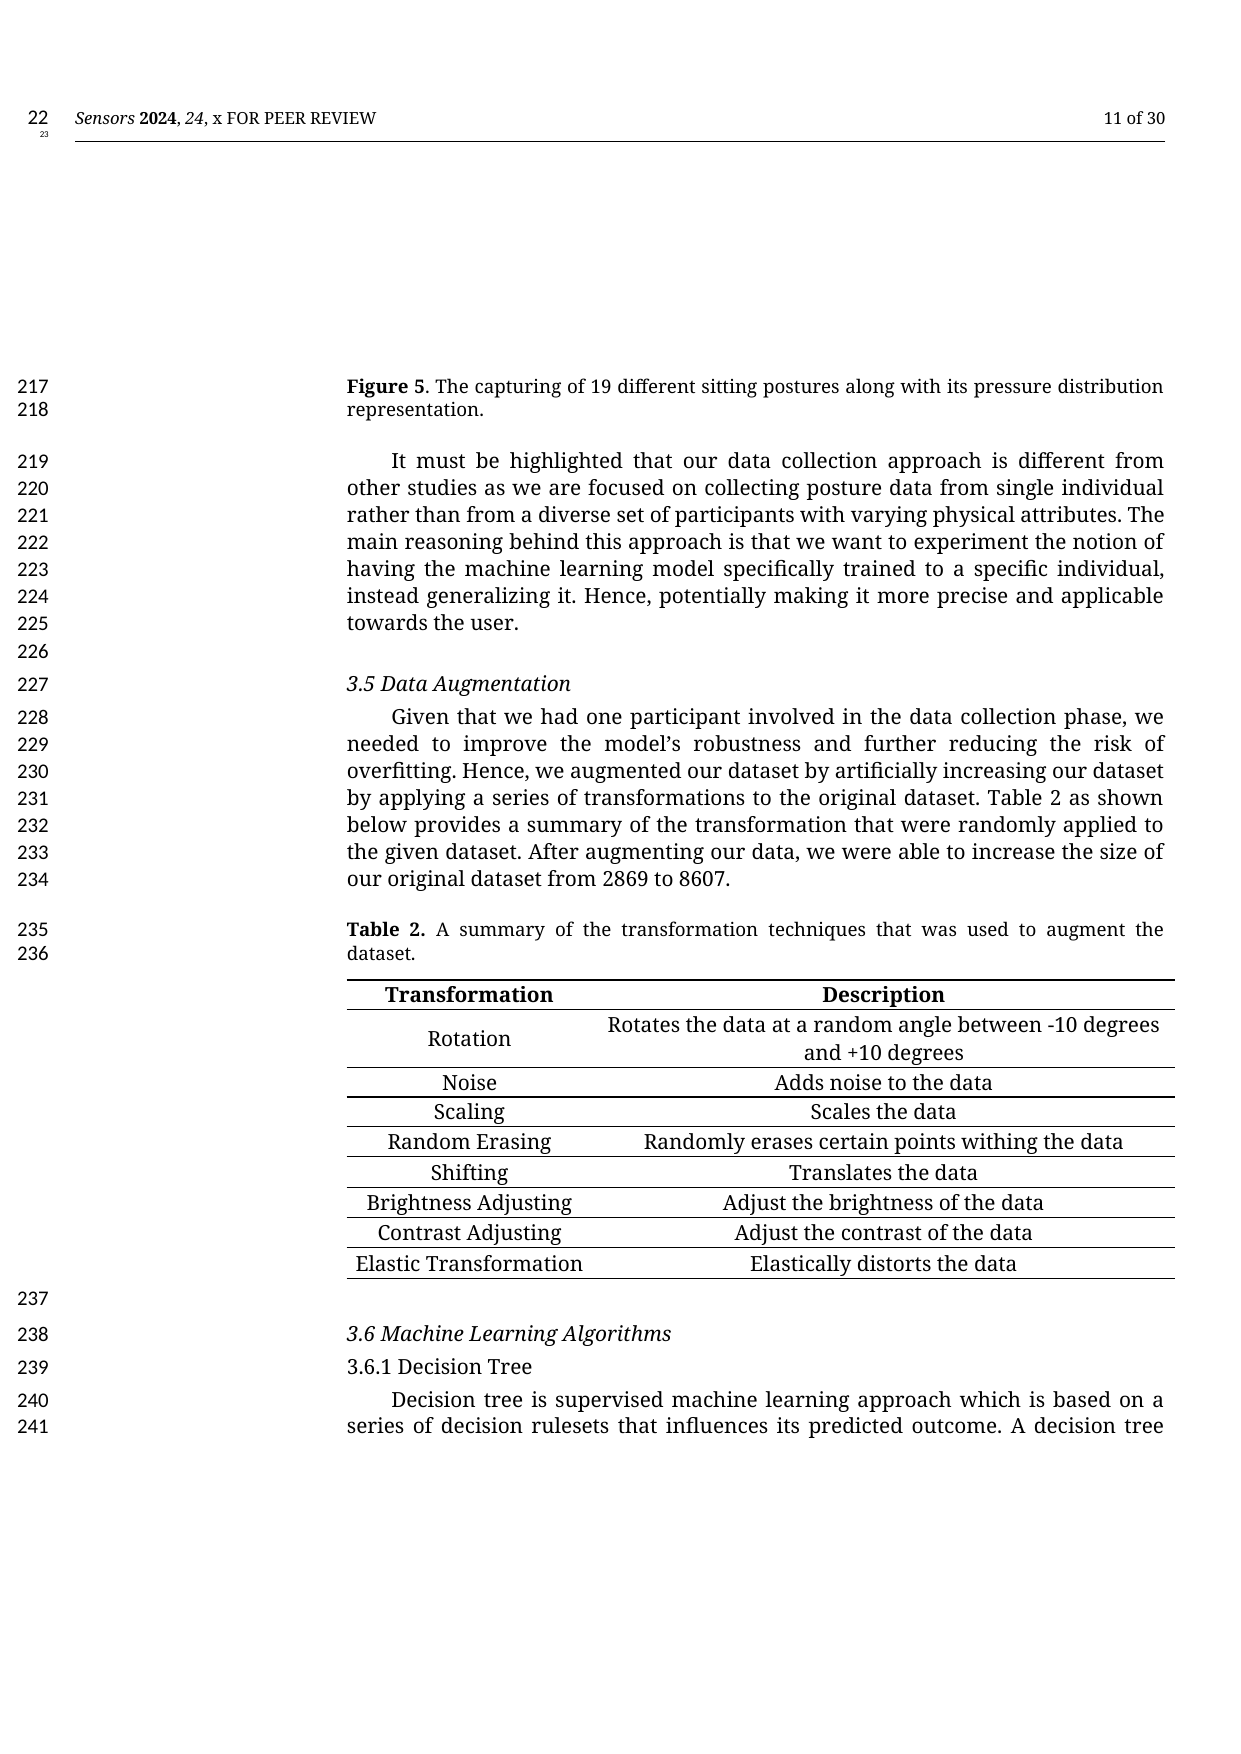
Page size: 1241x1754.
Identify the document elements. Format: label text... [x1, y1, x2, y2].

table_cell Elastically distorts the data [592, 1248, 1175, 1277]
text Figure 5. The capturing of 19 different sitting postures along with its pressure distribution representation. [347, 374, 1165, 422]
subtitle 3.6.1 Decision Tree [347, 1353, 1165, 1380]
table_cell Noise [347, 1068, 592, 1096]
table_cell Translates the data [592, 1157, 1175, 1187]
table_cell Adds noise to the data [592, 1068, 1175, 1096]
text Given that we had one participant involved in the data collection phase, we needed to improve the model’s robustness and further reducing the risk of overfitting. Hence, we augmented our dataset by artificially increasing our dataset by applying a series of transformations to the original dataset. Table 2 as shown below provides a summary of the transformation that were randomly applied to the given dataset. After augmenting our data, we were able to increase the size of our original dataset from 2869 to 8607. [347, 703, 1165, 893]
table_cell Rotation [347, 1010, 592, 1067]
table_cell Rotates the data at a random angle between -10 degrees and +10 degrees [592, 1010, 1175, 1067]
table_cell Shifting [347, 1157, 592, 1187]
text It must be highlighted that our data collection approach is different from other studies as we are focused on collecting posture data from single individual rather than from a diverse set of participants with varying physical attributes. The main reasoning behind this approach is that we want to experiment the notion of having the machine learning model specifically trained to a specific individual, instead generalizing it. Hence, potentially making it more precise and applicable towards the user. [347, 447, 1165, 637]
table_header Transformation [347, 981, 592, 1009]
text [347, 1386, 1165, 1440]
table_header Description [592, 981, 1175, 1009]
table_cell Adjust the contrast of the data [592, 1218, 1175, 1247]
table_cell Contrast Adjusting [347, 1218, 592, 1247]
table_cell Brightness Adjusting [347, 1188, 592, 1217]
subtitle 3.5 Data Augmentation [347, 670, 1165, 697]
table_cell Scales the data [592, 1098, 1175, 1126]
text Table 2. A summary of the transformation techniques that was used to augment the dataset. [347, 918, 1165, 966]
table_cell Elastic Transformation [347, 1248, 592, 1277]
table_cell Adjust the brightness of the data [592, 1188, 1175, 1217]
table_cell Random Erasing [347, 1127, 592, 1156]
table_cell Scaling [347, 1098, 592, 1126]
subtitle 3.6 Machine Learning Algorithms [347, 1319, 1165, 1346]
table_cell Randomly erases certain points withing the data [592, 1127, 1175, 1156]
